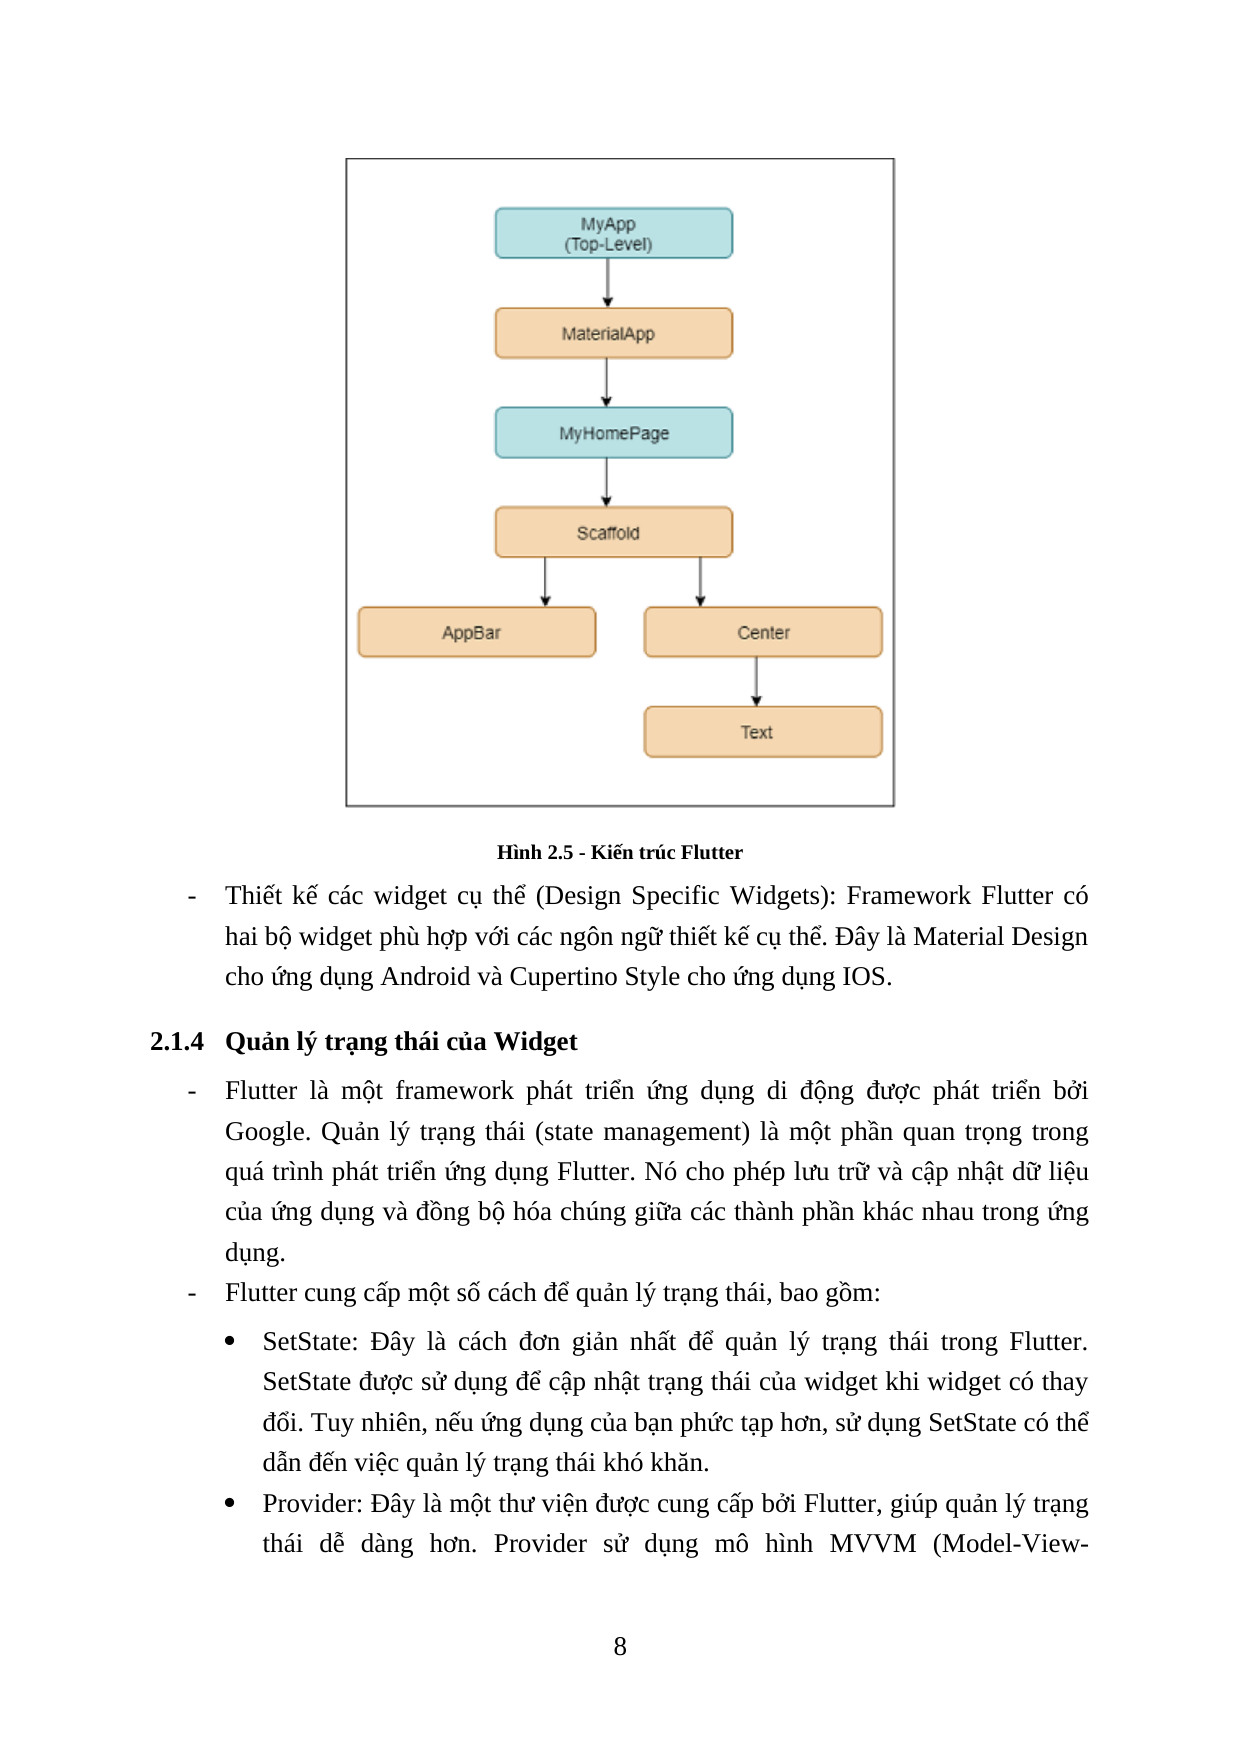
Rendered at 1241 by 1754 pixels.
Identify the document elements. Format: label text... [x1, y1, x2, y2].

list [225, 1487, 1090, 1558]
picture [336, 150, 904, 824]
subtitle Quản lý trạng thái của Widget [150, 1025, 1090, 1057]
list SetState: Đây là cách đơn giản nhất để quản lý trạng thái trong Flutter. SetState được sử dụng để cập nhật trạng thái của widget khi widget có thay đổi. Tuy nhiên, nếu ứng dụng của bạn phức tạp hơn, sử dụng SetState có thể dẫn đến việc quản lý trạng thái khó khăn. [225, 1325, 1090, 1477]
list Thiết kế các widget cụ thể (Design Specific Widgets): Framework Flutter có hai bộ widget phù hợp với các ngôn ngữ thiết kế cụ thể. Đây là Material Design cho ứng dụng Android và Cupertino Style cho ứng dụng IOS. [187, 879, 1090, 991]
list Flutter cung cấp một số cách để quản lý trạng thái, bao gồm: [187, 1276, 1090, 1307]
list Flutter là một framework phát triển ứng dụng di động được phát triển bởi Google. Quản lý trạng thái (state management) là một phần quan trọng trong quá trình phát triển ứng dụng Flutter. Nó cho phép lưu trữ và cập nhật dữ liệu của ứng dụng và đồng bộ hóa chúng giữa các thành phần khác nhau trong ứng dụng. [187, 1074, 1090, 1267]
